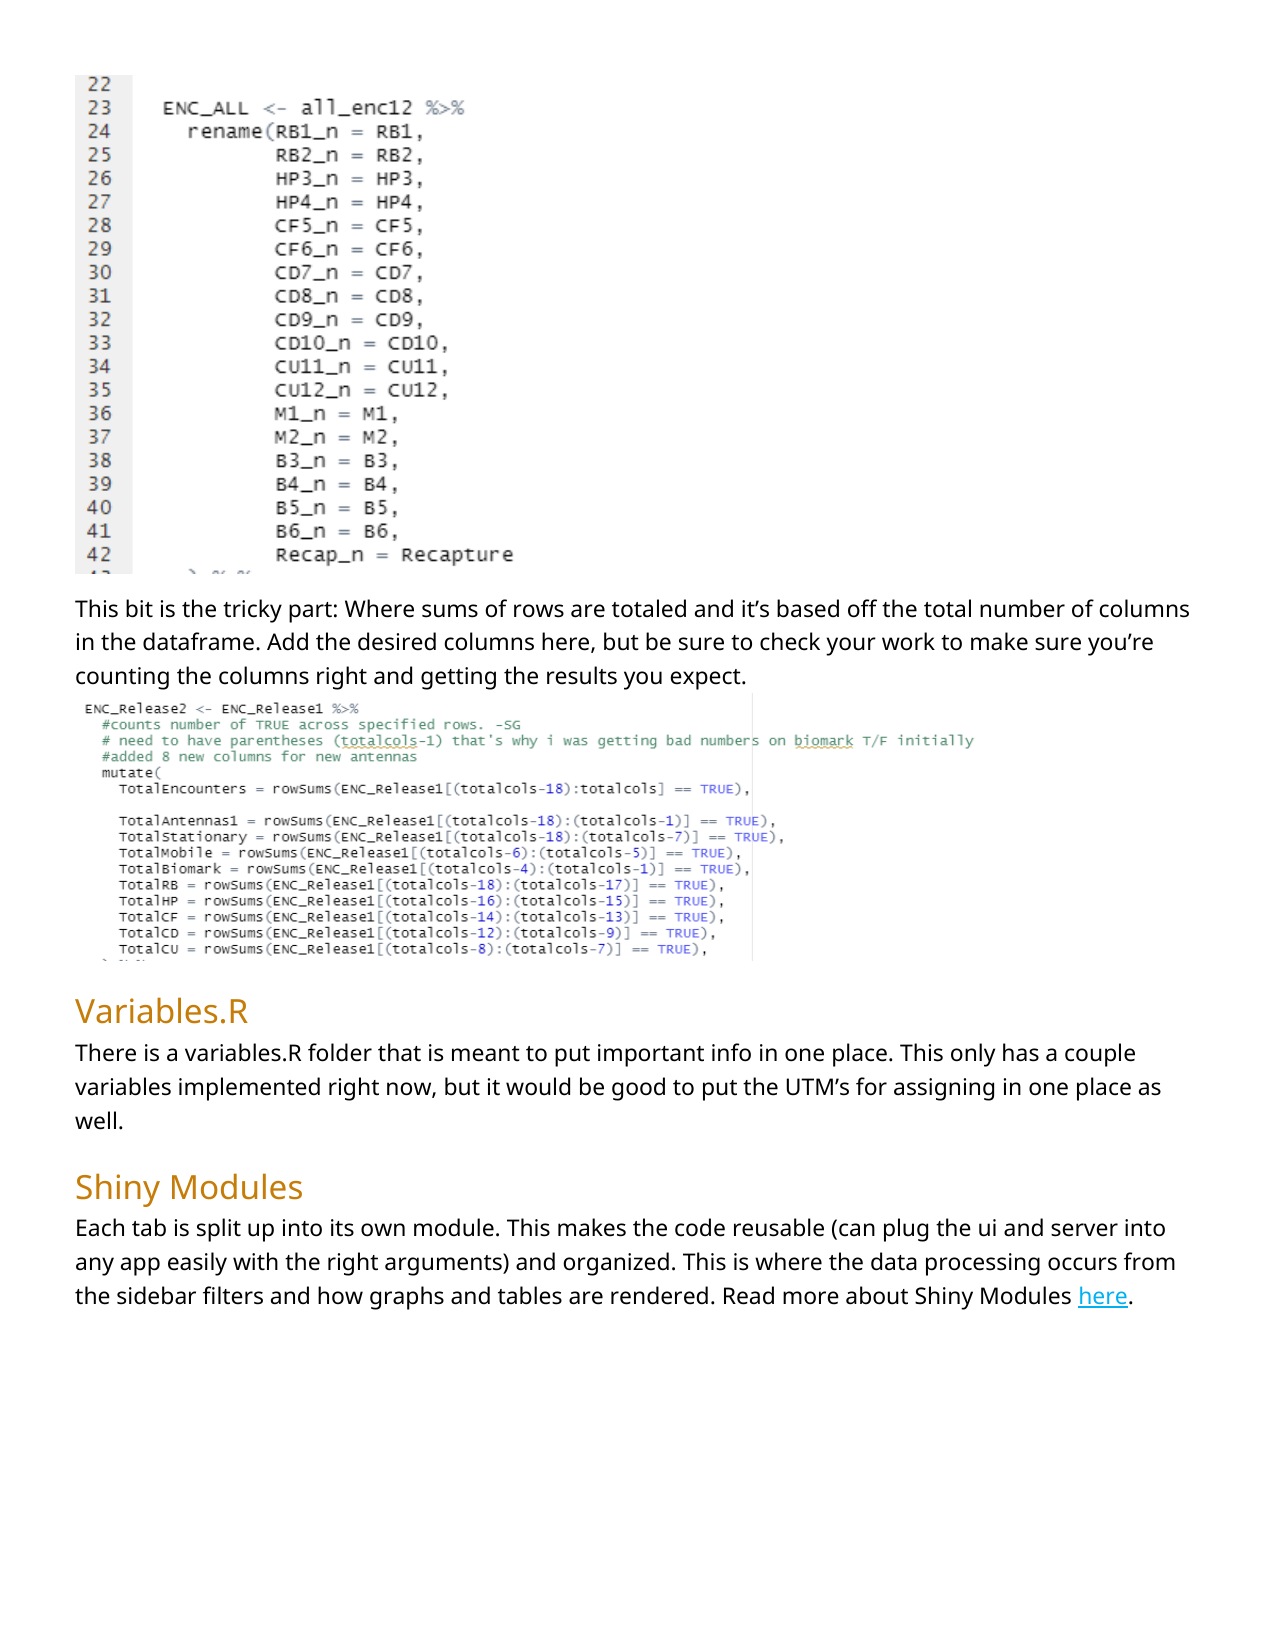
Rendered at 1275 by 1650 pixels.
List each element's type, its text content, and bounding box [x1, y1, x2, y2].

text Each tab is split up into its own module. This makes the code reusable (can plug the ui and server into any app easily with the right arguments) and organized. This is where the data processing occurs from the sidebar filters and how graphs and tables are rendered. Read more about Shiny Modules here. [75, 1212, 1200, 1311]
picture [75, 693, 1050, 961]
subtitle Shiny Modules [75, 1163, 1200, 1209]
subtitle Variables.R [75, 988, 1200, 1034]
picture [75, 75, 569, 574]
text There is a variables.R folder that is meant to put important info in one place. This only has a couple variables implemented right now, but it would be good to put the UTM’s for assigning in one place as well. [75, 1037, 1200, 1136]
